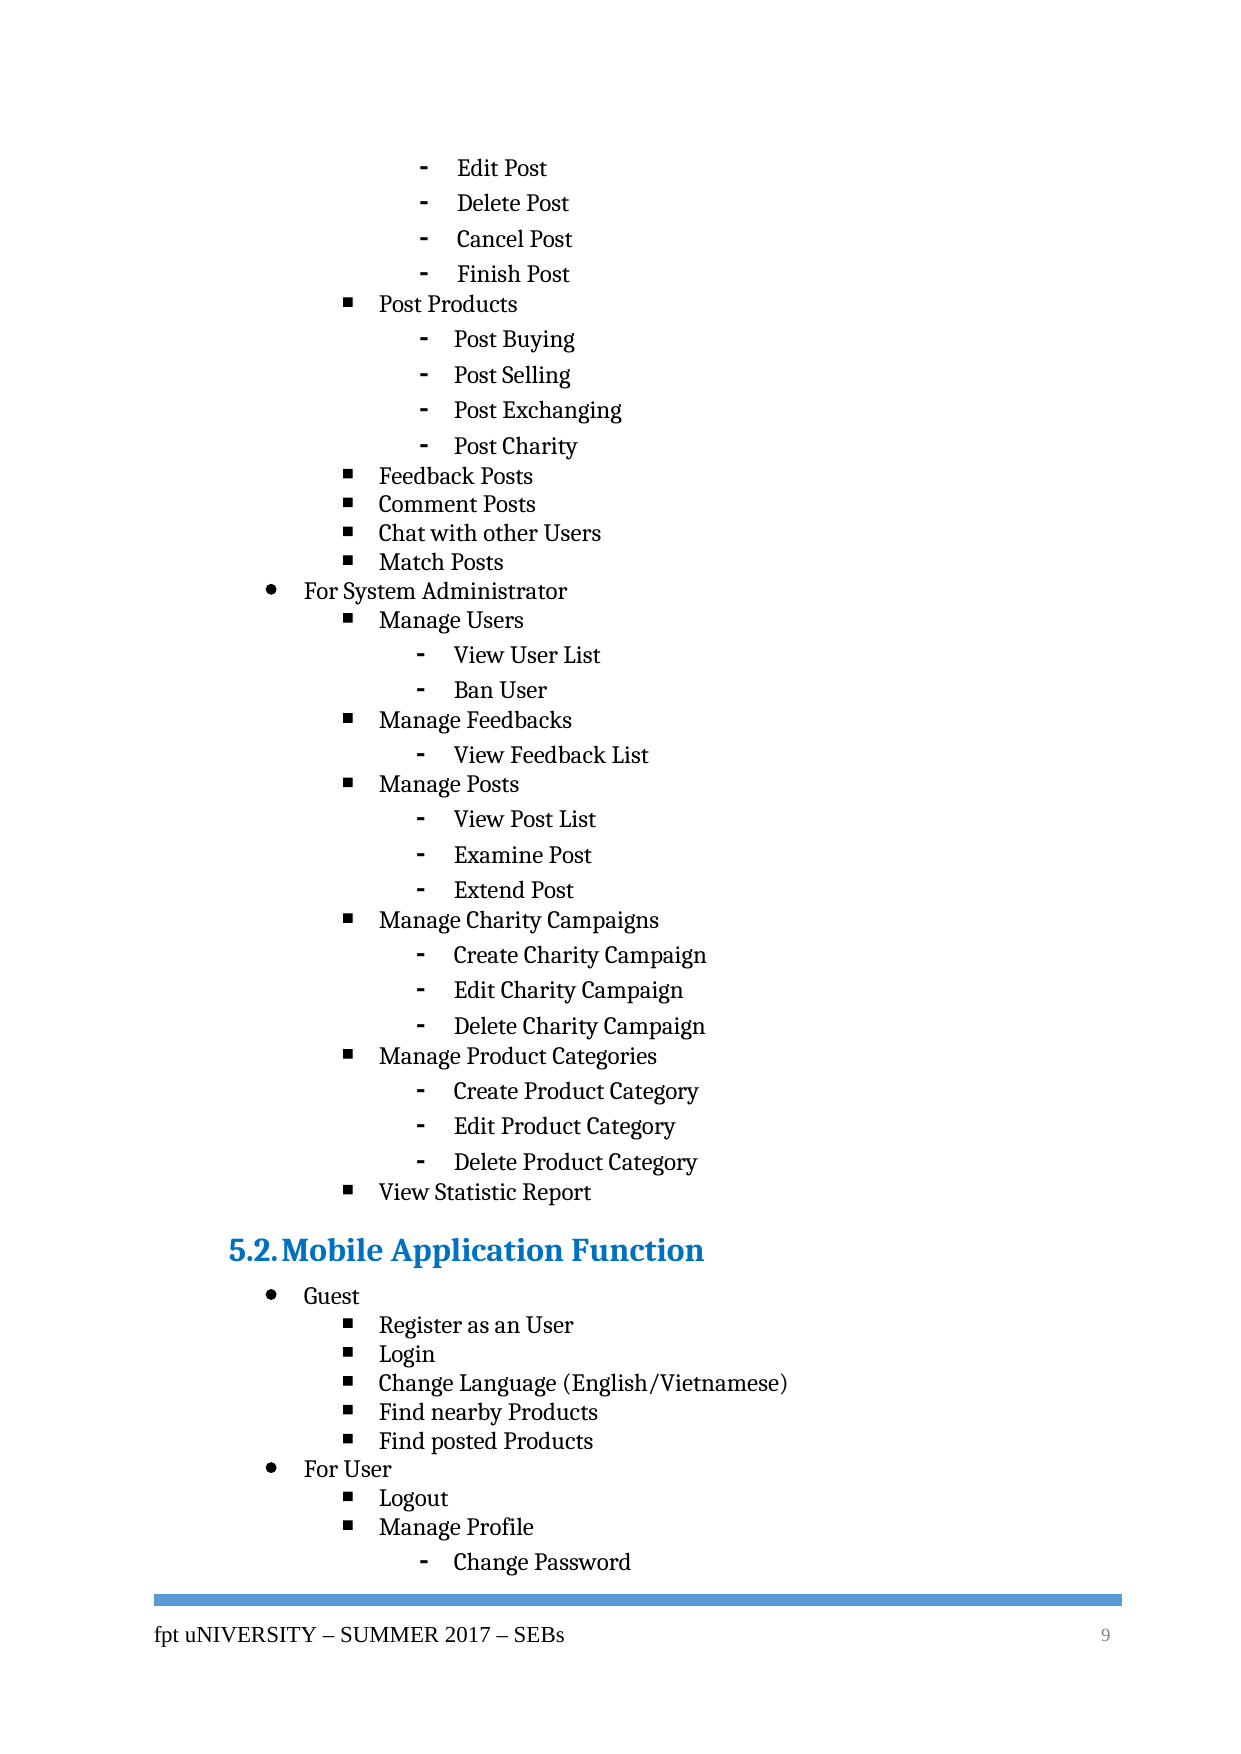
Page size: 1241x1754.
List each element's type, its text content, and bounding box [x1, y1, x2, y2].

list Edit Post [419, 148, 1122, 183]
list Post Charity [419, 426, 1122, 462]
list For System Administrator [266, 577, 1122, 606]
list Manage Product Categories [341, 1042, 1122, 1071]
list Chat with other Users [341, 519, 1122, 548]
list Post Buying [419, 319, 1122, 355]
list Feedback Posts [341, 462, 1122, 490]
list Manage Charity Campaigns [341, 906, 1122, 935]
list Examine Post [416, 835, 1122, 871]
list Finish Post [419, 254, 1122, 290]
list Delete Post [419, 183, 1122, 219]
list Manage Feedbacks [341, 706, 1122, 735]
list Create Charity Campaign [416, 935, 1122, 971]
list Manage Users [341, 606, 1122, 635]
list Post Selling [419, 355, 1122, 390]
list View User List [416, 635, 1122, 670]
list For User [266, 1455, 1122, 1484]
list Ban User [416, 670, 1122, 706]
list Change Password [419, 1542, 1122, 1578]
list Change Language (English/Vietnamese) [341, 1369, 1122, 1398]
list Guest [266, 1282, 1122, 1311]
list Manage Posts [341, 770, 1122, 799]
list Find nearby Products [341, 1398, 1122, 1427]
list Edit Charity Campaign [416, 971, 1122, 1006]
list Match Posts [341, 548, 1122, 577]
list Manage Profile [341, 1513, 1122, 1542]
list Post Exchanging [419, 390, 1122, 426]
list Post Products [341, 290, 1122, 319]
list View Feedback List [416, 735, 1122, 770]
list Cancel Post [419, 219, 1122, 254]
list Find posted Products [341, 1427, 1122, 1455]
list Logout [341, 1484, 1122, 1513]
list Login [341, 1340, 1122, 1369]
list Extend Post [416, 871, 1122, 906]
list Create Product Category [416, 1071, 1122, 1106]
list View Statistic Report [341, 1178, 1122, 1206]
list View Post List [416, 799, 1122, 835]
list Register as an User [341, 1311, 1122, 1340]
text Mobile Application Function [228, 1231, 1122, 1270]
list Edit Product Category [416, 1106, 1122, 1142]
list Delete Charity Campaign [416, 1006, 1122, 1042]
list Comment Posts [341, 490, 1122, 519]
list Delete Product Category [416, 1142, 1122, 1178]
